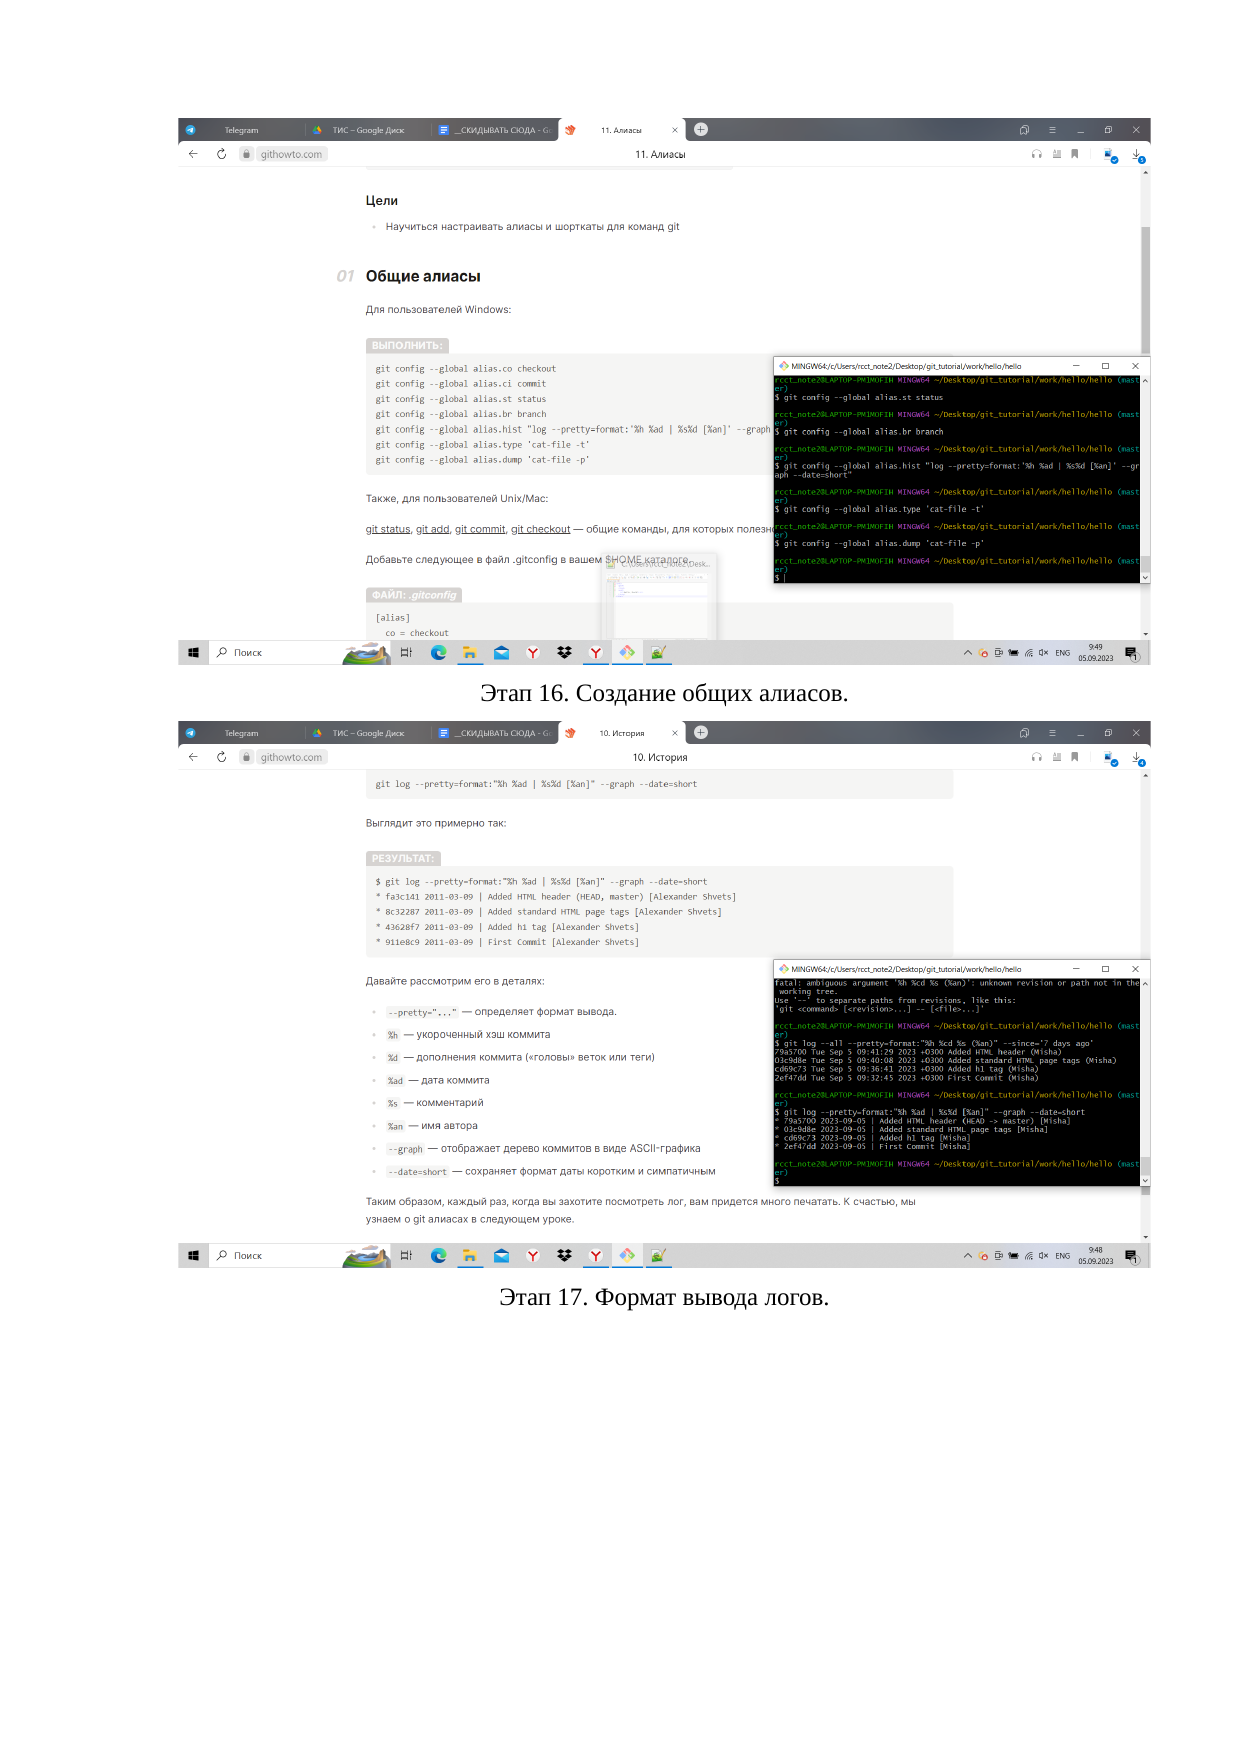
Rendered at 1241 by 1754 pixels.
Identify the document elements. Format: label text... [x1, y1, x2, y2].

text Этап 17. Формат вывода логов. [177, 1282, 1152, 1310]
text Этап 16. Создание общих алиасов. [177, 678, 1152, 707]
picture [178, 118, 1151, 665]
picture [178, 721, 1151, 1268]
